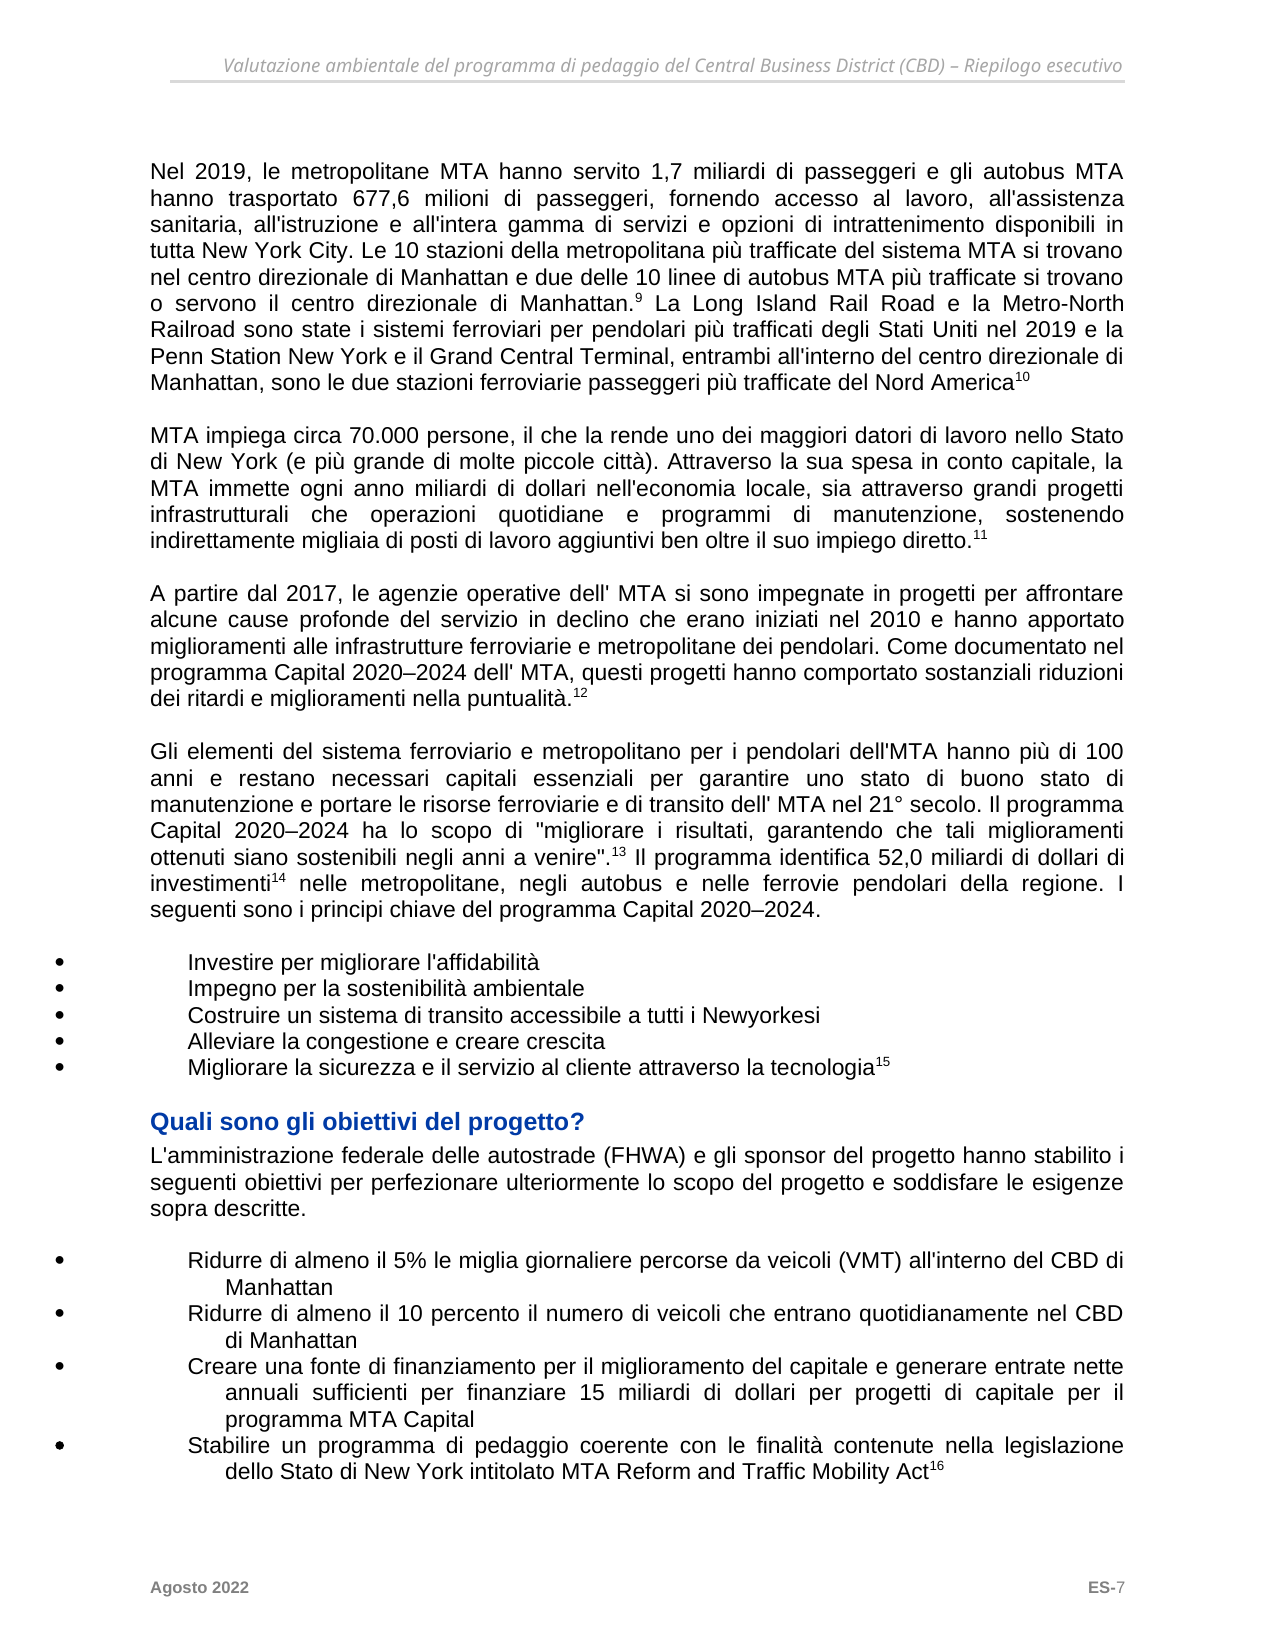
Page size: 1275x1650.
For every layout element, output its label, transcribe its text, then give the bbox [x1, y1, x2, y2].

text A partire dal 2017, le agenzie operative dell' MTA si sono impegnate in progetti per affrontare alcune cause profonde del servizio in declino che erano iniziati nel 2010 e hanno apportato miglioramenti alle infrastrutture ferroviarie e metropolitane dei pendolari. Come documentato nel programma Capital 2020–2024 dell' MTA, questi progetti hanno comportato sostanziali riduzioni dei ritardi e miglioramenti nella puntualità. [150, 580, 1125, 712]
list Creare una fonte di finanziamento per il miglioramento del capitale e generare entrate nette annuali sufficienti per finanziare 15 miliardi di dollari per progetti di capitale per il programma MTA Capital [56, 1353, 1125, 1432]
list Investire per migliorare l'affidabilità [56, 949, 1125, 975]
list Stabilire un programma di pedaggio coerente con le finalità contenute nella legislazione dello Stato di New York intitolato MTA Reform and Traffic Mobility Act [56, 1432, 1125, 1485]
list Costruire un sistema di transito accessibile a tutti i Newyorkesi [56, 1002, 1125, 1028]
list Migliorare la sicurezza e il servizio al cliente attraverso la tecnologia [56, 1054, 1125, 1081]
subtitle Quali sono gli obiettivi del progetto? [150, 1107, 1125, 1136]
list Ridurre di almeno il 5% le miglia giornaliere percorse da veicoli (VMT) all'interno del CBD di Manhattan [56, 1247, 1125, 1300]
list Impegno per la sostenibilità ambientale [56, 975, 1125, 1002]
list Ridurre di almeno il 10 percento il numero di veicoli che entrano quotidianamente nel CBD di Manhattan [56, 1300, 1125, 1353]
text MTA impiega circa 70.000 persone, il che la rende uno dei maggiori datori di lavoro nello Stato di New York (e più grande di molte piccole città). Attraverso la sua spesa in conto capitale, la MTA immette ogni anno miliardi di dollari nell'economia locale, sia attraverso grandi progetti infrastrutturali che operazioni quotidiane e programmi di manutenzione, sostenendo indirettamente migliaia di posti di lavoro aggiuntivi ben oltre il suo impiego diretto. [150, 422, 1125, 554]
list Alleviare la congestione e creare crescita [56, 1028, 1125, 1054]
text Gli elementi del sistema ferroviario e metropolitano per i pendolari dell'MTA hanno più di 100 anni e restano necessari capitali essenziali per garantire uno stato di buono stato di manutenzione e portare le risorse ferroviarie e di transito dell' MTA nel 21° secolo. Il programma Capital 2020–2024 ha lo scopo di "migliorare i risultati, garantendo che tali miglioramenti ottenuti siano sostenibili negli anni a venire". Il programma identifica 52,0 miliardi di dollari di investimenti nelle metropolitane, negli autobus e nelle ferrovie pendolari della regione. I seguenti sono i principi chiave del programma Capital 2020–2024. [150, 738, 1125, 923]
text L'amministrazione federale delle autostrade (FHWA) e gli sponsor del progetto hanno stabilito i seguenti obiettivi per perfezionare ulteriormente lo scopo del progetto e soddisfare le esigenze sopra descritte. [150, 1142, 1125, 1221]
text Nel 2019, le metropolitane MTA hanno servito 1,7 miliardi di passeggeri e gli autobus MTA hanno trasportato 677,6 milioni di passeggeri, fornendo accesso al lavoro, all'assistenza sanitaria, all'istruzione e all'intera gamma di servizi e opzioni di intrattenimento disponibili in tutta New York City. Le 10 stazioni della metropolitana più trafficate del sistema MTA si trovano nel centro direzionale di Manhattan e due delle 10 linee di autobus MTA più trafficate si trovano o servono il centro direzionale di Manhattan. La Long Island Rail Road e la Metro-North Railroad sono state i sistemi ferroviari per pendolari più trafficati degli Stati Uniti nel 2019 e la Penn Station New York e il Grand Central Terminal, entrambi all'interno del centro direzionale di Manhattan, sono le due stazioni ferroviarie passeggeri più trafficate del Nord America [150, 158, 1125, 396]
